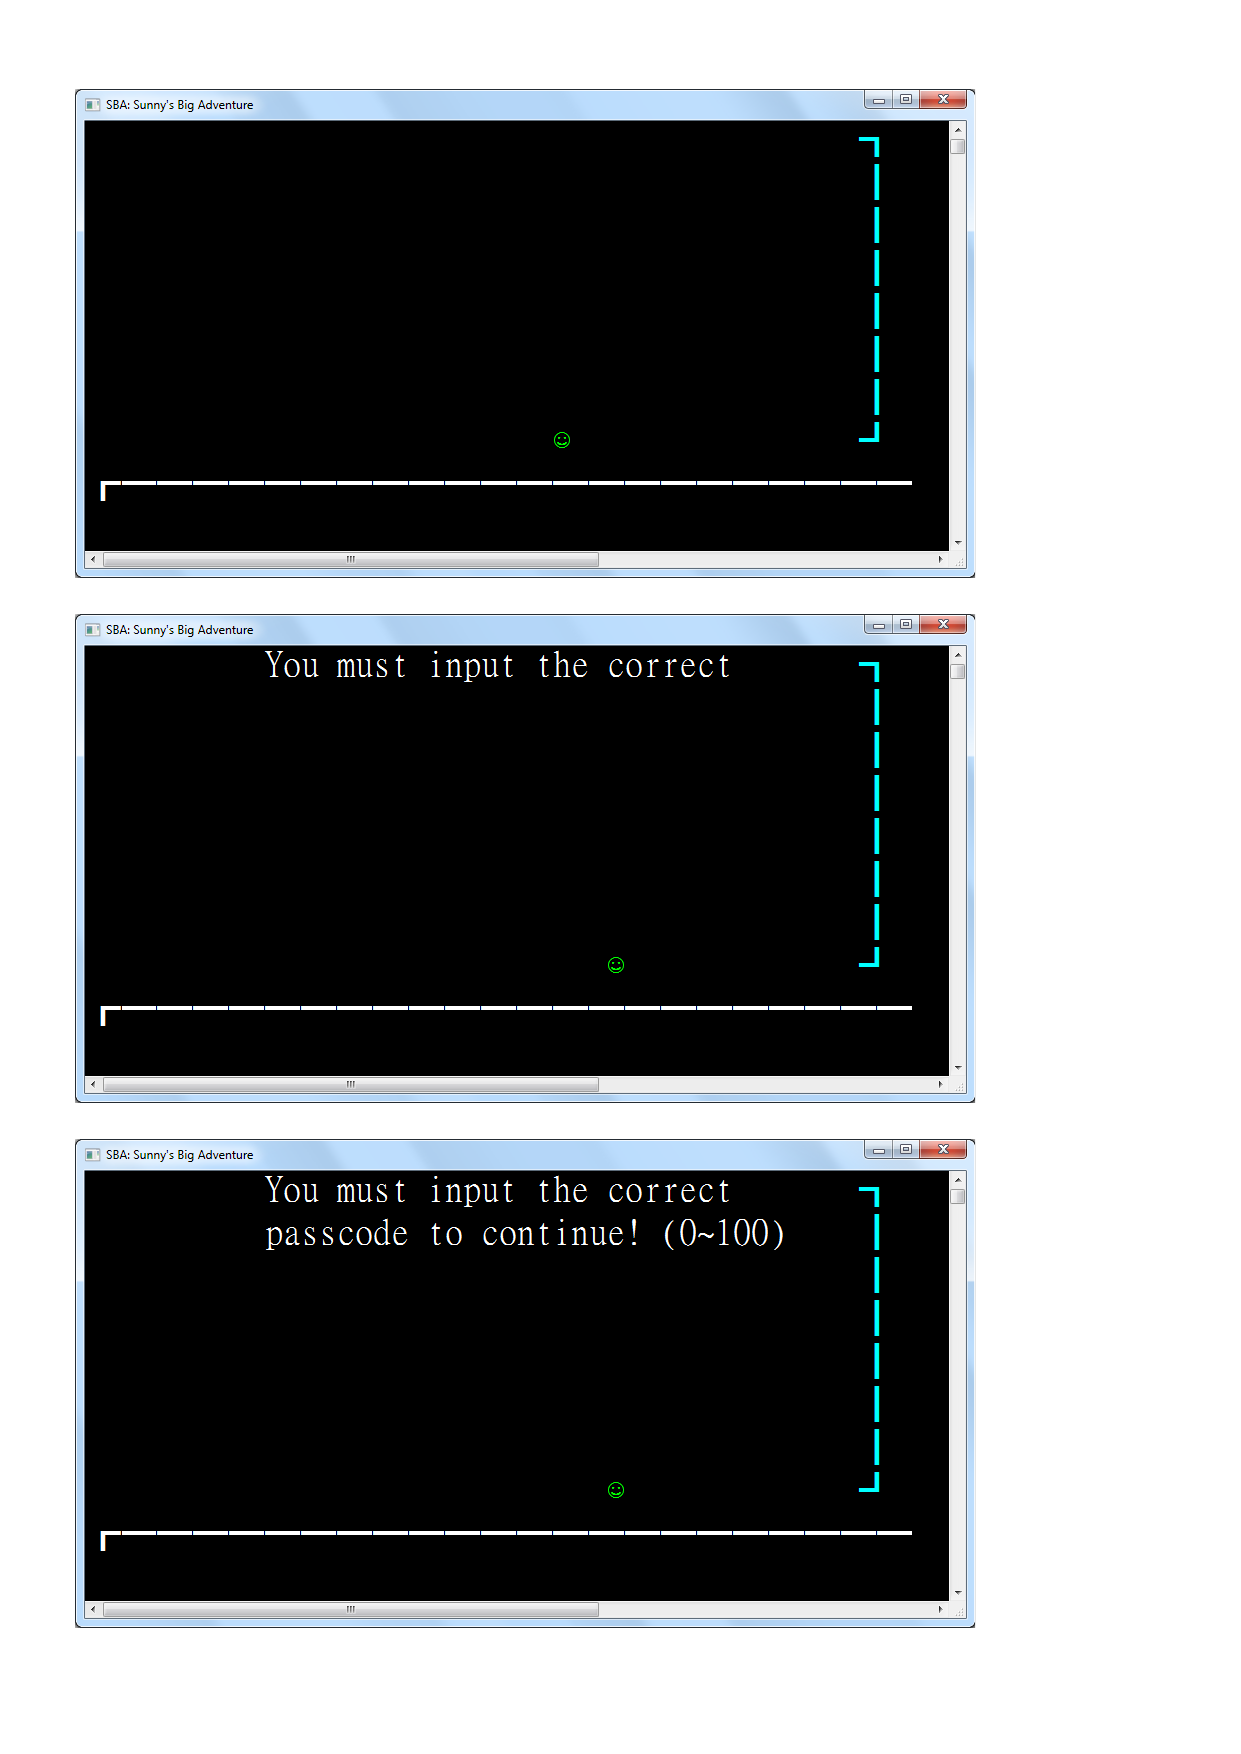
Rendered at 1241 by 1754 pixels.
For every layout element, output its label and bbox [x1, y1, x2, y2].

picture [75, 89, 976, 578]
picture [75, 614, 976, 1103]
picture [75, 1139, 976, 1628]
